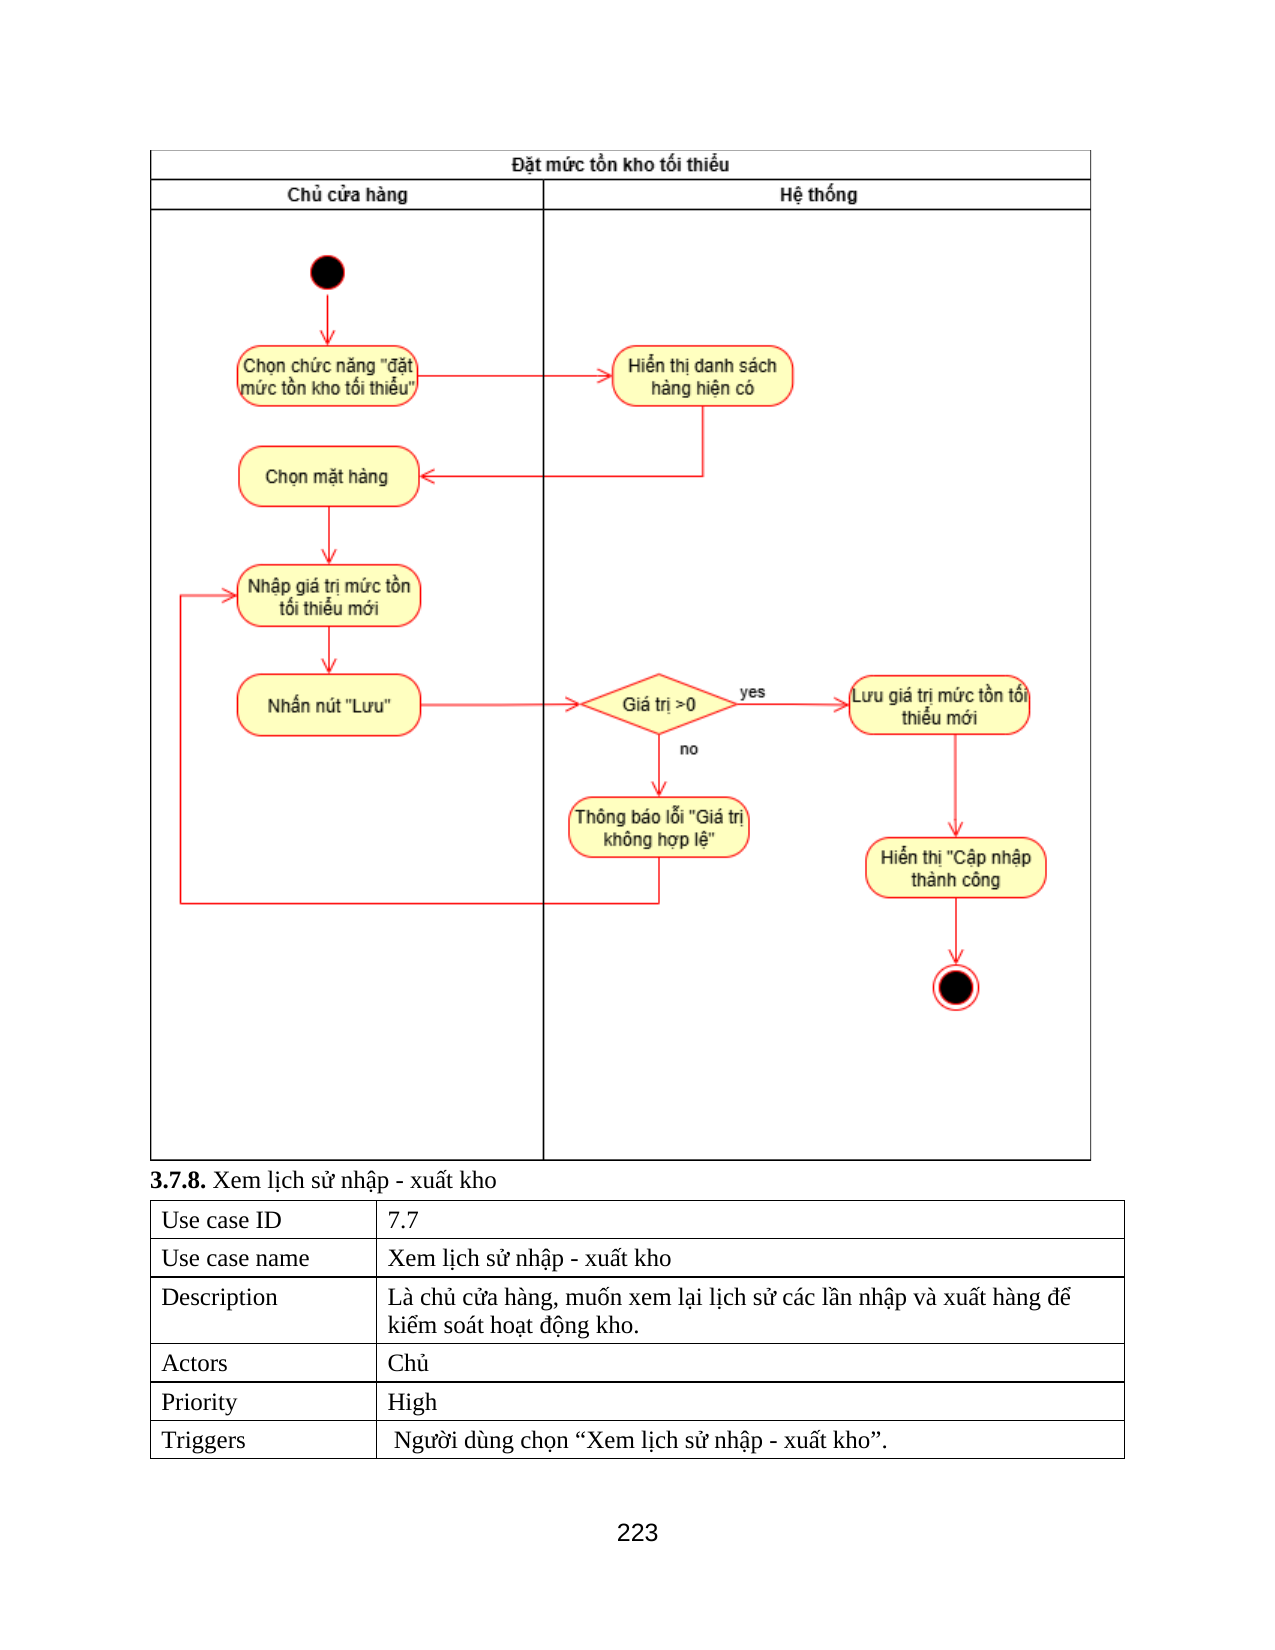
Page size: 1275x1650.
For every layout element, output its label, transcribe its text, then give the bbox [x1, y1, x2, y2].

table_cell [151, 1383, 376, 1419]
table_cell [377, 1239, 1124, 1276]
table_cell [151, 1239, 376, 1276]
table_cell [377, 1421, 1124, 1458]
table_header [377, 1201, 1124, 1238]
subtitle Xem lịch sử nhập - xuất kho [150, 1165, 1125, 1194]
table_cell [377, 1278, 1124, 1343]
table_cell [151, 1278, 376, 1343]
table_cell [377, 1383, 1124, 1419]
picture [150, 150, 1092, 1161]
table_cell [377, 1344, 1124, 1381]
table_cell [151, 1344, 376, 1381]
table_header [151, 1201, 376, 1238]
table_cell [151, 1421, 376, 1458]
